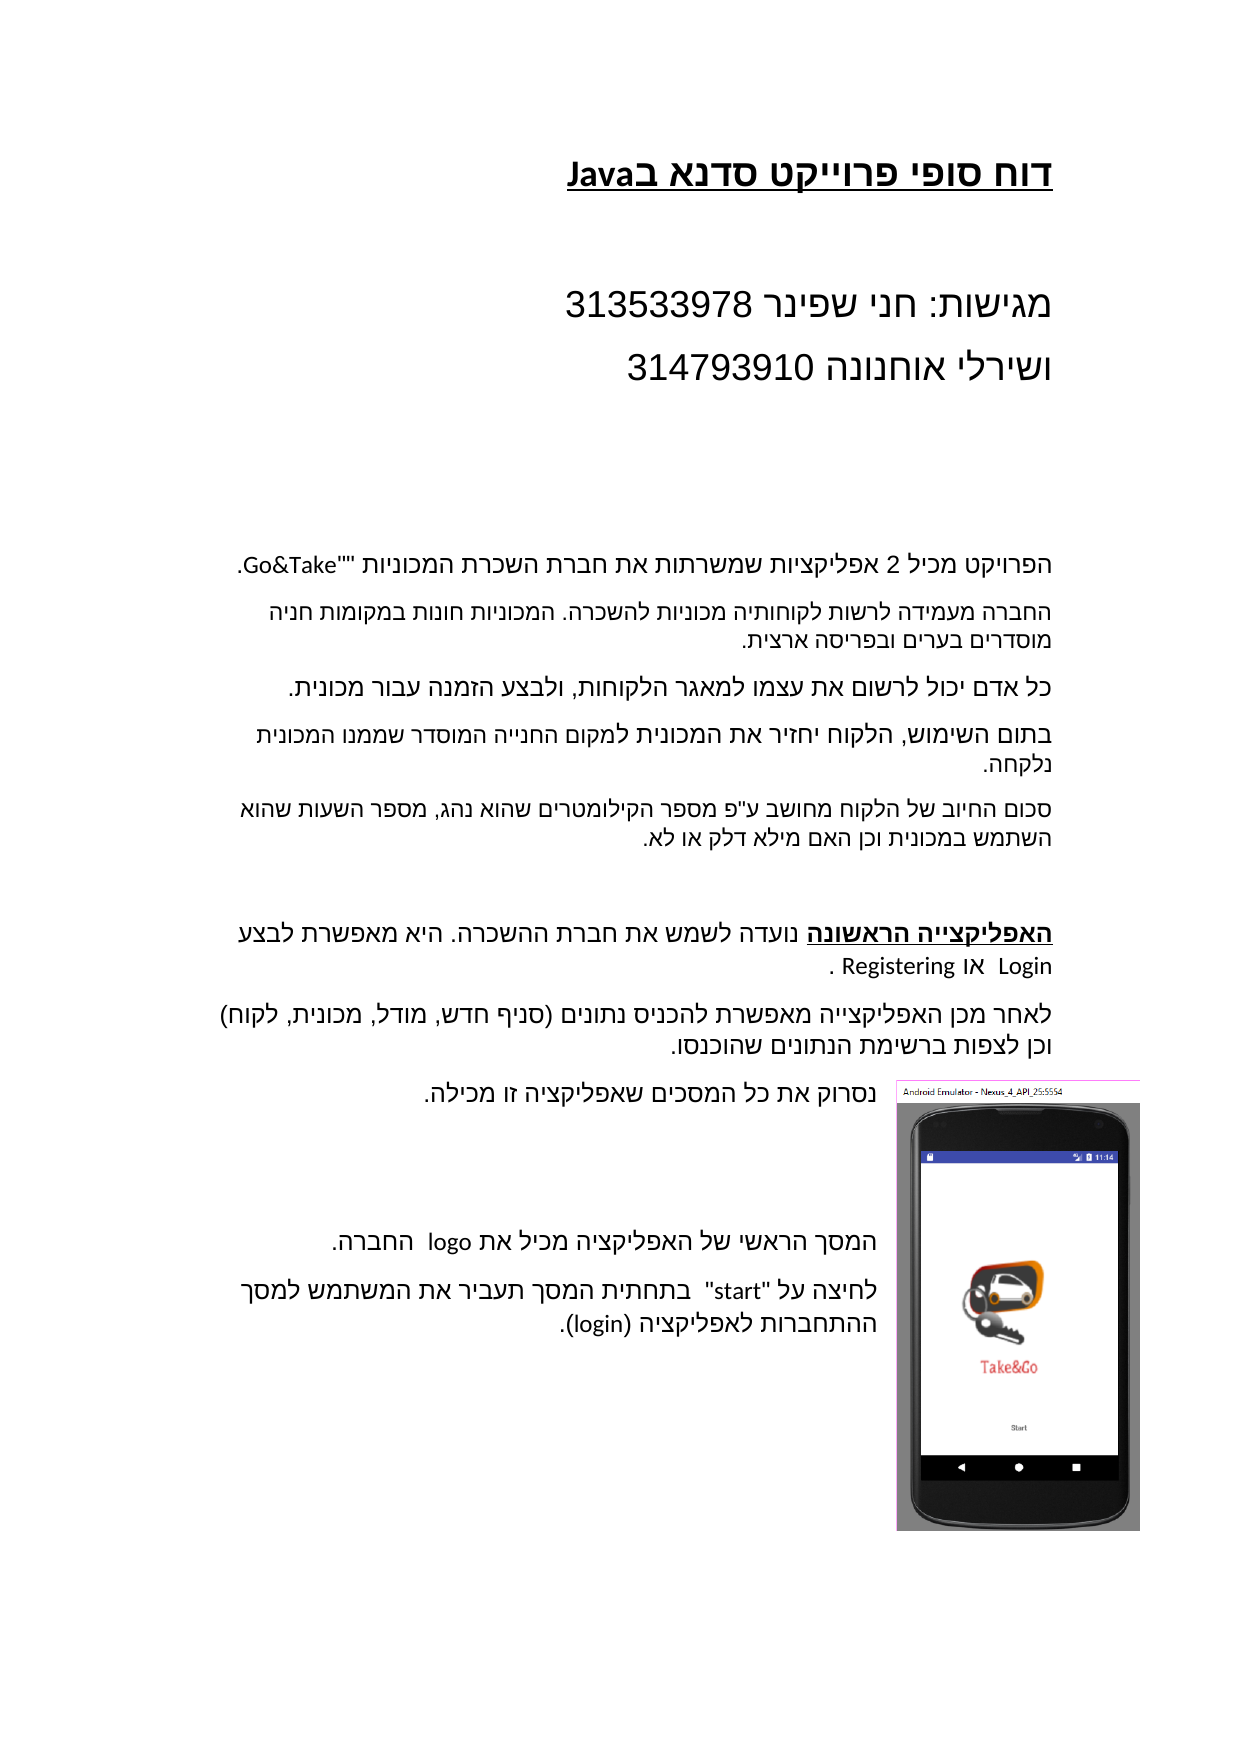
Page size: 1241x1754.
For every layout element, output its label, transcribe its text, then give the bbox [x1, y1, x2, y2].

text המסך הראשי של האפליקציה מכיל את logo החברה. [187, 1226, 896, 1256]
text דוח סופי פרוייקט סדנא בJava [187, 150, 1053, 196]
text כל אדם יכול לרשום את עצמו למאגר הלקוחות, ולבצע הזמנה עבור מכונית. [187, 672, 1053, 701]
text נסרוק את כל המסכים שאפליקציה זו מכילה. [187, 1079, 1053, 1107]
text ושירלי אוחנונה 314793910 [187, 346, 1053, 389]
text מגישות: חני שפינר 313533978 [187, 282, 1053, 325]
text לאחר מכן האפליקצייה מאפשרת להכניס נתונים (סניף חדש, מודל, מכונית, לקוח) וכן לצפות ברשימת הנתונים שהוכנסו. [187, 1000, 1053, 1060]
text לחיצה על "start" בתחתית המסך תעביר את המשתמש למסך ההתחברות לאפליקציה (login). [187, 1275, 896, 1338]
text האפליקצייה הראשונה נועדה לשמש את חברת ההשכרה. היא מאפשרת לבצע Login או Registering . [187, 919, 1053, 981]
text בתום השימוש, הלקוח יחזיר את המכונית למקום החנייה המוסדר שממנו המכונית נלקחה. [187, 720, 1053, 777]
picture [896, 1080, 1140, 1531]
text הפרויקט מכיל 2 אפליקציות שמשרתות את חברת השכרת המכוניות ""Go&Take. [187, 549, 1053, 580]
text החברה מעמידה לרשות לקוחותיה מכוניות להשכרה. המכוניות חונות במקומות חניה מוסדרים בערים ובפריסה ארצית. [187, 599, 1053, 654]
text סכום החיוב של הלקוח מחושב ע"פ מספר הקילומטרים שהוא נהג, מספר השעות שהוא השתמש במכונית וכן האם מילא דלק או לא. [187, 796, 1053, 851]
